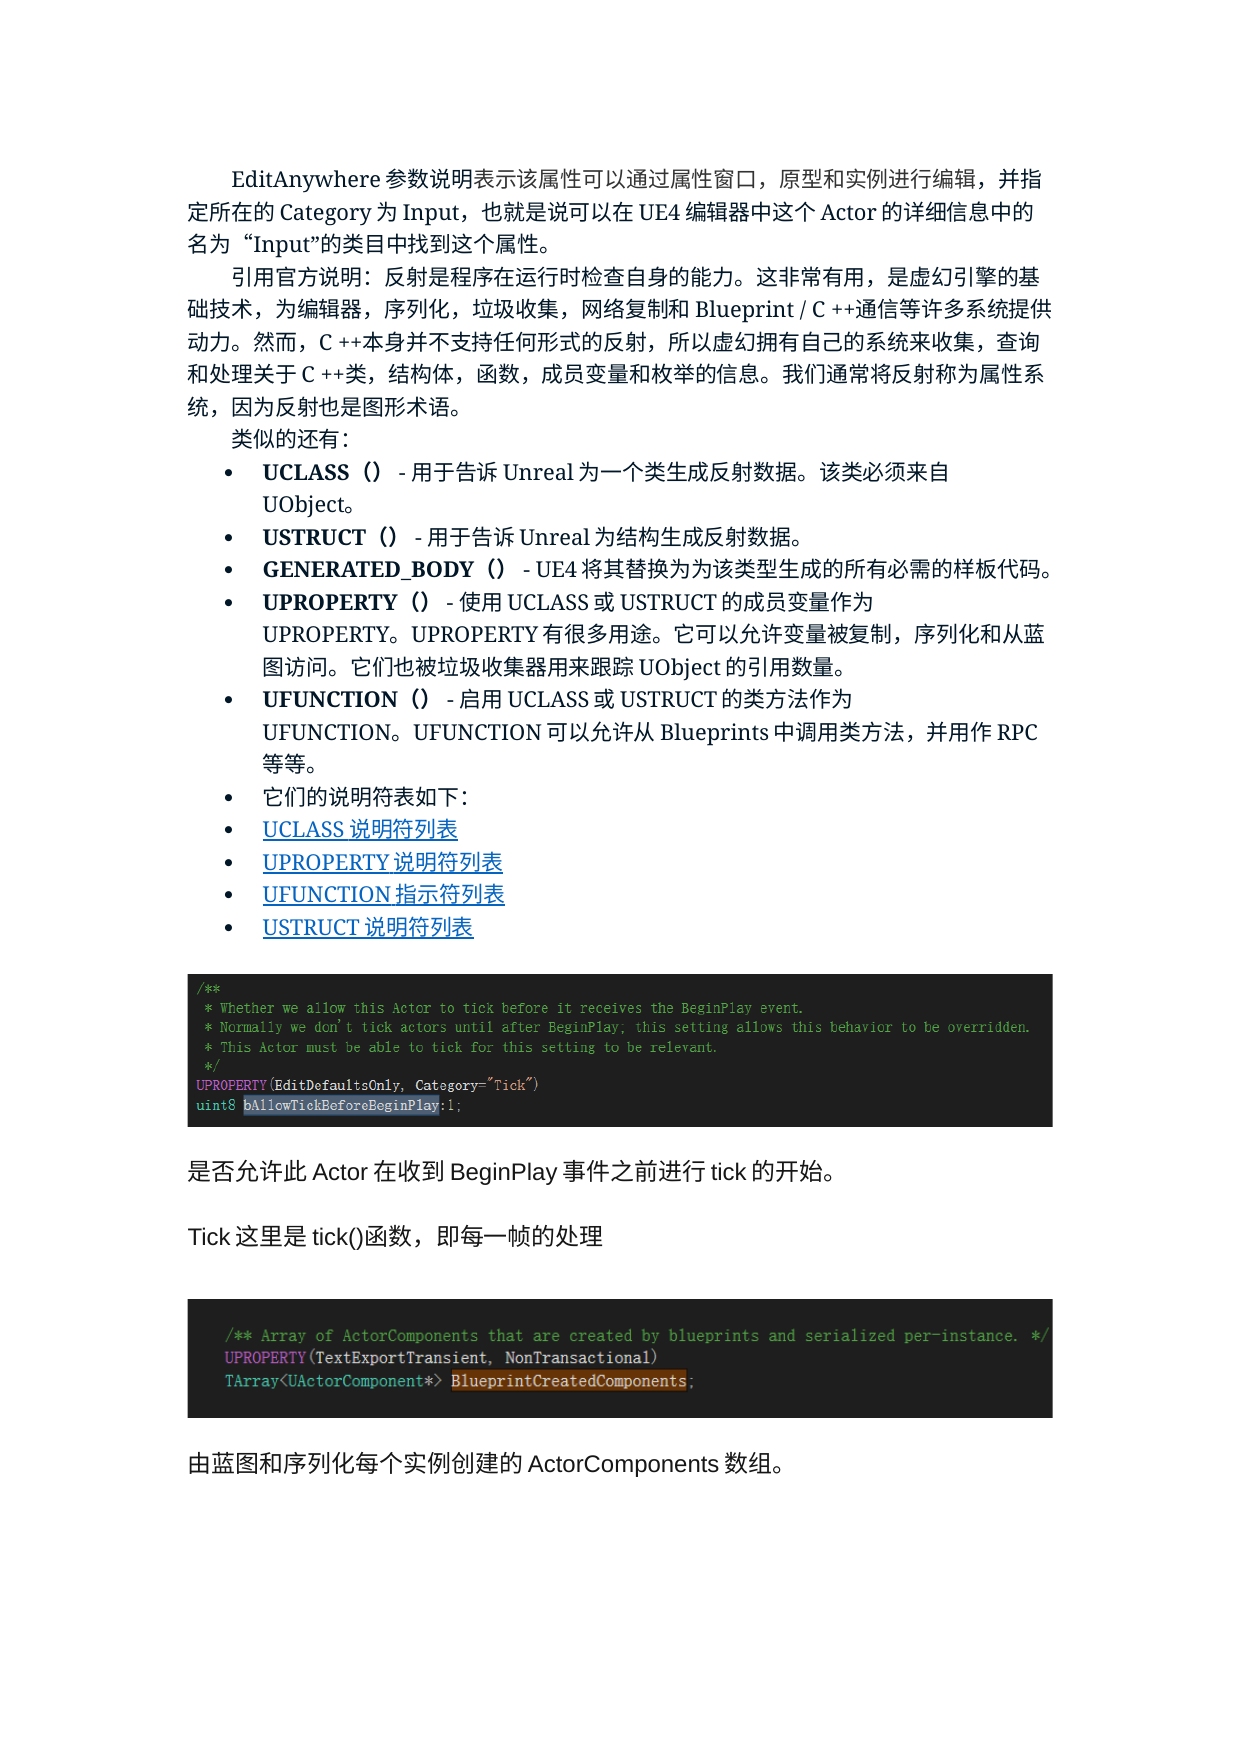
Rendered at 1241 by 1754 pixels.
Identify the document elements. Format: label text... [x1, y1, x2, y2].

list UCLASS说明符列表 [225, 812, 1053, 844]
text 类似的还有： [187, 422, 1053, 454]
list GENERATED_BODY（） - UE4将其替换为为该类型生成的所有必需的样板代码。 [225, 552, 1053, 584]
picture [187, 1299, 1053, 1418]
text 是否允许此Actor在收到BeginPlay事件之前进行tick的开始。 [187, 1137, 1053, 1202]
list UFUNCTION指示符列表 [225, 877, 1053, 909]
list USTRUCT说明符列表 [225, 909, 1053, 942]
text EditAnywhere参数说明表示该属性可以通过属性窗口，原型和实例进行编辑，并指定所在的Category为Input，也就是说可以在UE4编辑器中这个Actor的详细信息中的名为“Input”的类目中找到这个属性。 [187, 162, 1053, 259]
list UPROPERTY说明符列表 [225, 844, 1053, 877]
text 引用官方说明：反射是程序在运行时检查自身的能力。这非常有用，是虚幻引擎的基础技术，为编辑器，序列化，垃圾收集，网络复制和Blueprint / C ++通信等许多系统提供动力。然而，C ++本身并不支持任何形式的反射，所以虚幻拥有自己的系统来收集，查询和处理关于C ++类，结构体，函数，成员变量和枚举的信息。我们通常将反射称为属性系统，因为反射也是图形术语。 [187, 259, 1053, 422]
list UCLASS（） - 用于告诉Unreal为一个类生成反射数据。该类必须来自UObject。 [225, 454, 1053, 519]
list 它们的说明符表如下： [225, 779, 1053, 812]
text 由蓝图和序列化每个实例创建的ActorComponents数组。 [187, 1429, 1053, 1494]
list USTRUCT（） - 用于告诉Unreal为结构生成反射数据。 [225, 519, 1053, 552]
picture [187, 974, 1053, 1127]
list UFUNCTION（） - 启用UCLASS或USTRUCT的类方法作为UFUNCTION。UFUNCTION可以允许从Blueprints中调用类方法，并用作RPC等等。 [225, 682, 1053, 779]
list UPROPERTY（） - 使用UCLASS或USTRUCT的成员变量作为UPROPERTY。UPROPERTY有很多用途。它可以允许变量被复制，序列化和从蓝图访问。它们也被垃圾收集器用来跟踪UObject的引用数量。 [225, 584, 1053, 682]
text Tick这里是tick()函数，即每一帧的处理 [187, 1202, 1053, 1267]
